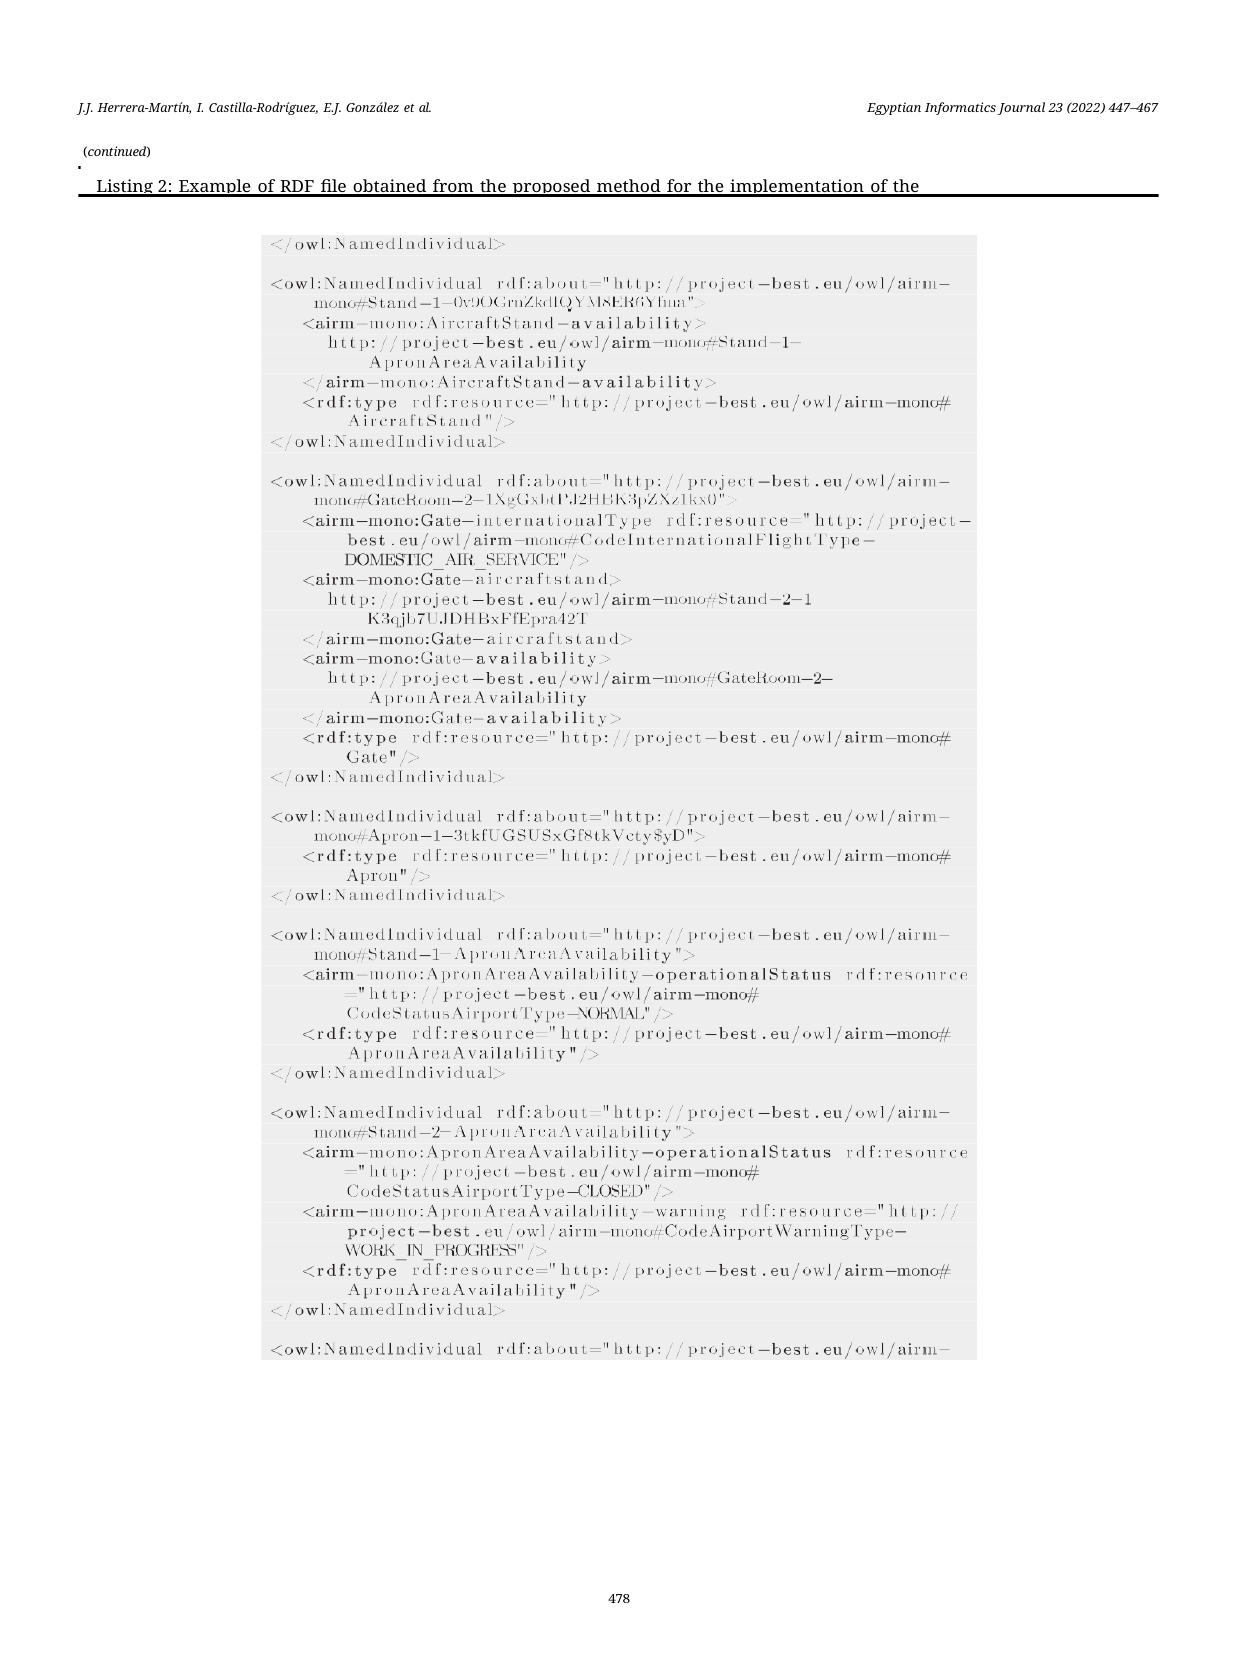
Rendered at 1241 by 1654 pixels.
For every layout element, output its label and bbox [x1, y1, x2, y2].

picture [261, 235, 977, 1360]
